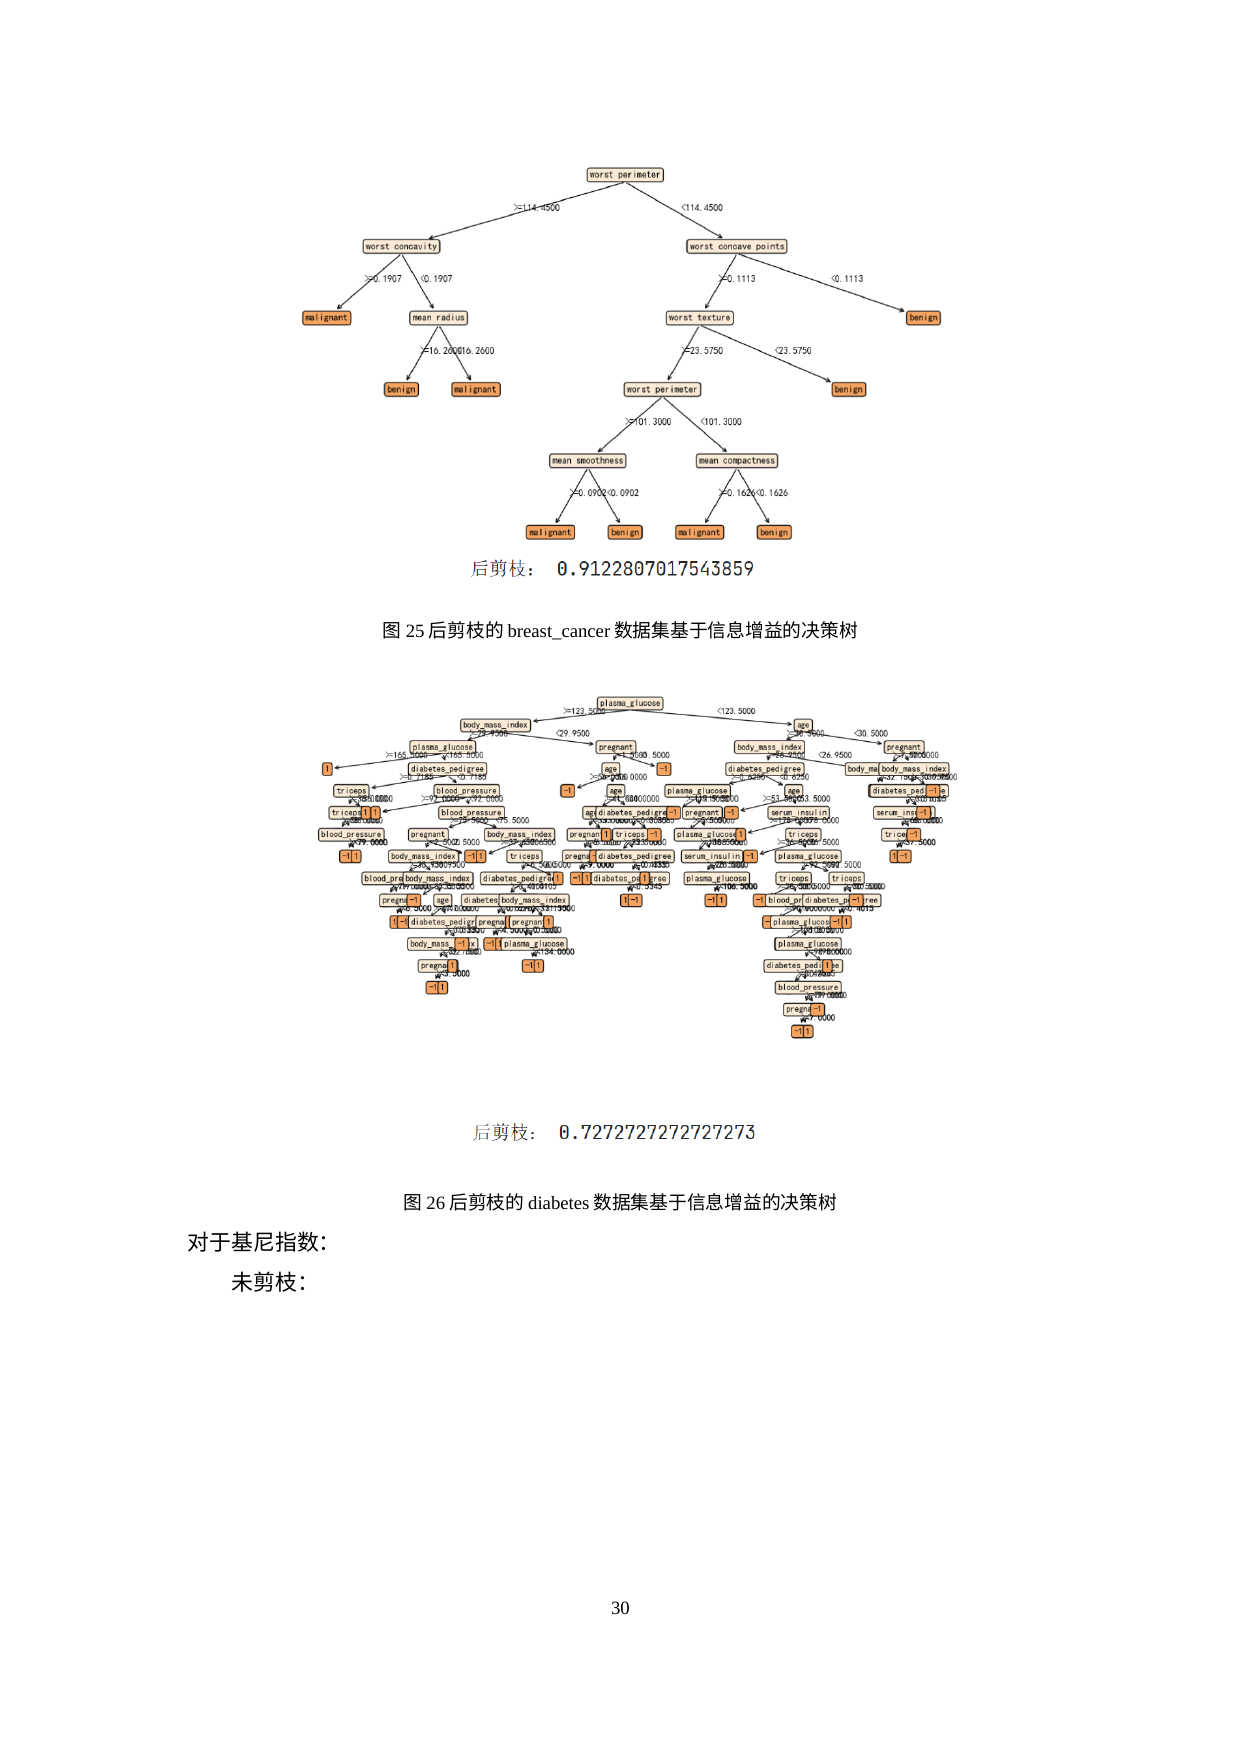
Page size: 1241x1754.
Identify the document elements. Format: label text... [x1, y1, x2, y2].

picture [285, 158, 955, 546]
picture [469, 1113, 771, 1159]
text 对于基尼指数： [187, 1224, 1053, 1257]
text 图 25 后剪枝的breast_cancer数据集基于信息增益的决策树 [187, 613, 1053, 646]
picture [466, 548, 774, 588]
picture [223, 652, 1017, 1078]
text 未剪枝： [187, 1265, 1053, 1297]
text 图 26 后剪枝的diabetes数据集基于信息增益的决策树 [187, 1185, 1053, 1218]
